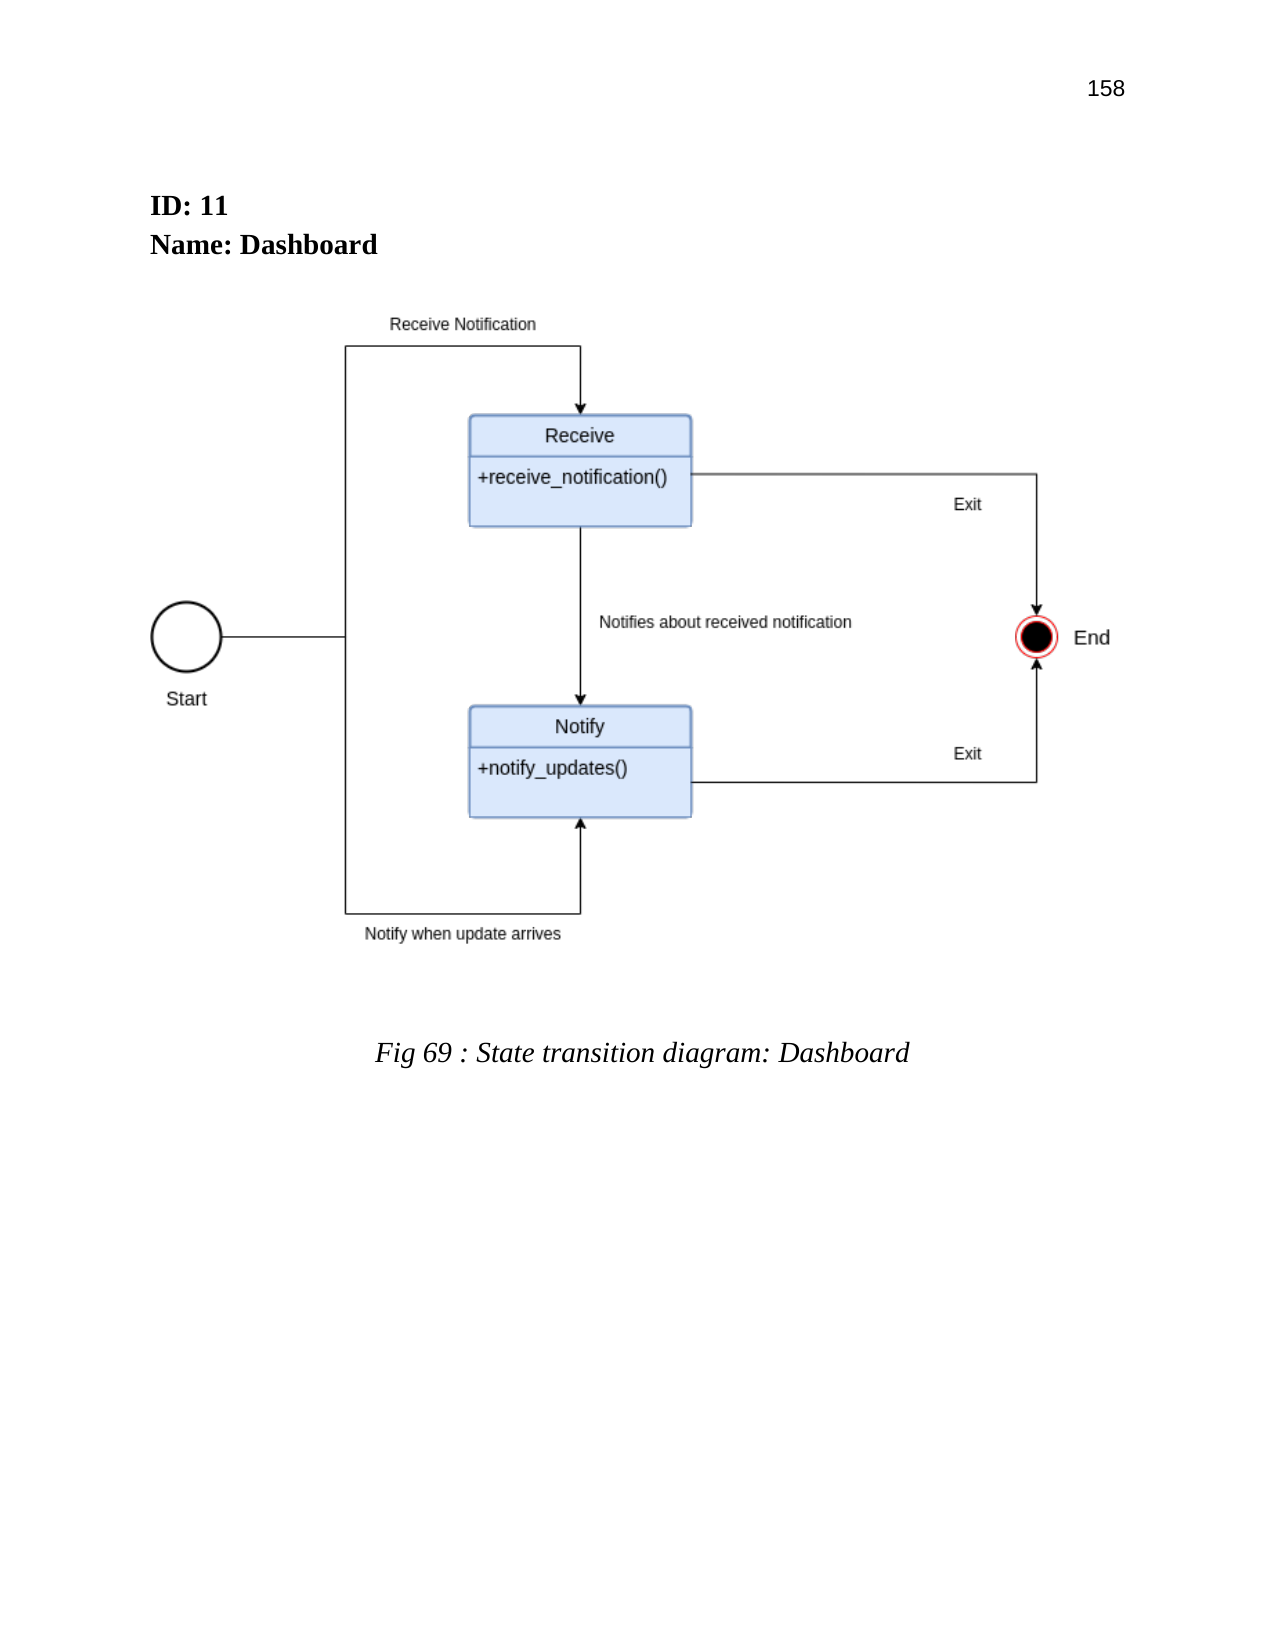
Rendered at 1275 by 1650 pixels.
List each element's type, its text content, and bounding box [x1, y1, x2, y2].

text Fig 69 : State transition diagram: Dashboard [300, 1035, 1125, 1069]
picture [150, 304, 1125, 955]
text Name: Dashboard [150, 227, 1125, 261]
text ID: 11 [150, 188, 1125, 222]
